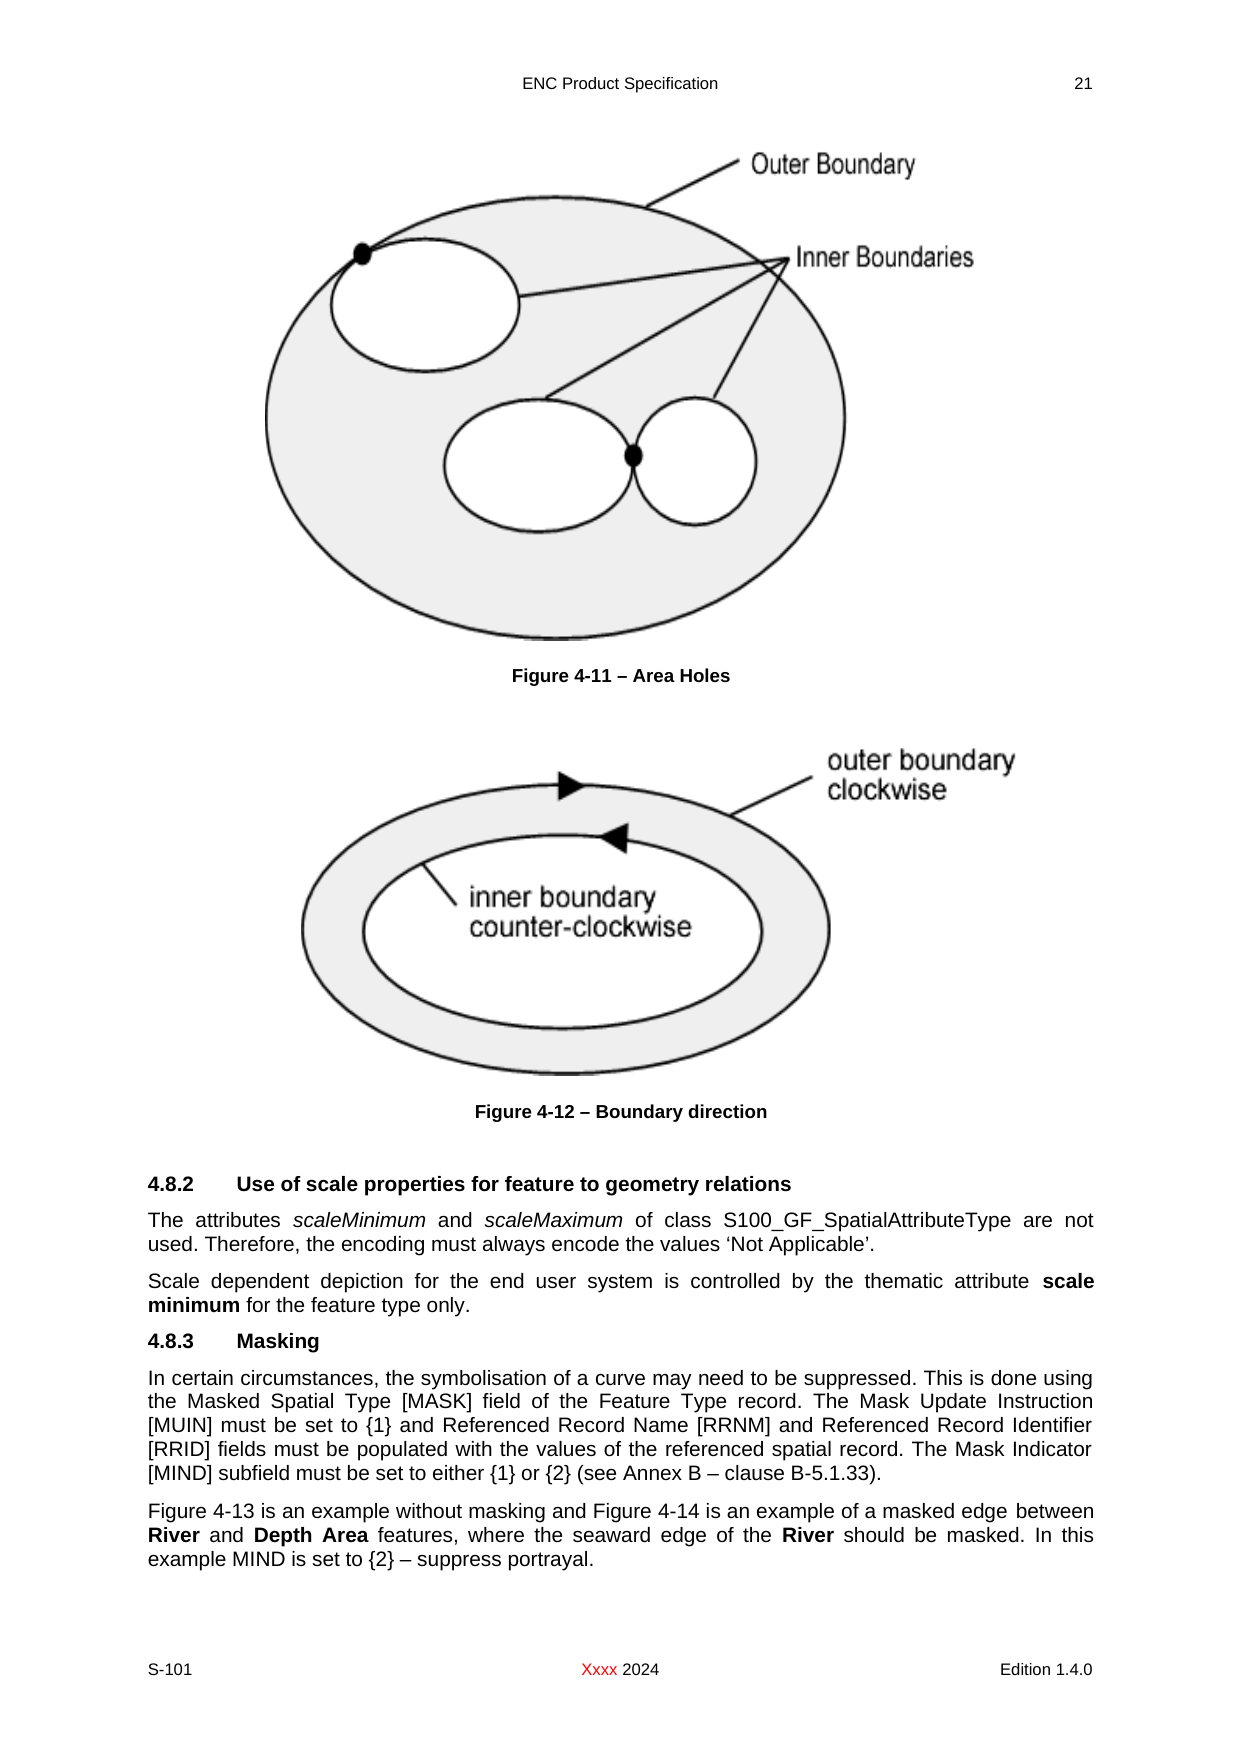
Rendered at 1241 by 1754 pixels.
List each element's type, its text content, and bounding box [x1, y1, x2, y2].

text Figure 4-13 is an example without masking and Figure 4-14 is an example of a masked edge between River and Depth Area features, where the seaward edge of the River should be masked. In this example MIND is set to {2} – suppress portrayal. [148, 1499, 1094, 1571]
picture [301, 748, 1017, 1076]
text Figure 4-12 – Boundary direction [148, 1101, 1094, 1123]
text In certain circumstances, the symbolisation of a curve may need to be suppressed. This is done using the Masked Spatial Type [MASK] field of the Feature Type record. The Mask Update Instruction [MUIN] must be set to {1} and Referenced Record Name [RRNM] and Referenced Record Identifier [RRID] fields must be populated with the values of the referenced spatial record. The Mask Indicator [MIND] subfield must be set to either {1} or {2} (see Annex B – clause B-5.1.33). [148, 1365, 1094, 1485]
text Scale dependent depiction for the end user system is controlled by the thematic attribute scale minimum for the feature type only. [148, 1268, 1094, 1316]
text The attributes scaleMinimum and scaleMaximum of class S100_GF_SpatialAttributeType are not used. Therefore, the encoding must always encode the values ‘Not Applicable’. [148, 1208, 1094, 1256]
subtitle Use of scale properties for feature to geometry relations [148, 1172, 1094, 1196]
text Figure 4-11 – Area Holes [148, 665, 1094, 687]
subtitle Masking [148, 1329, 1094, 1353]
picture [265, 150, 977, 641]
